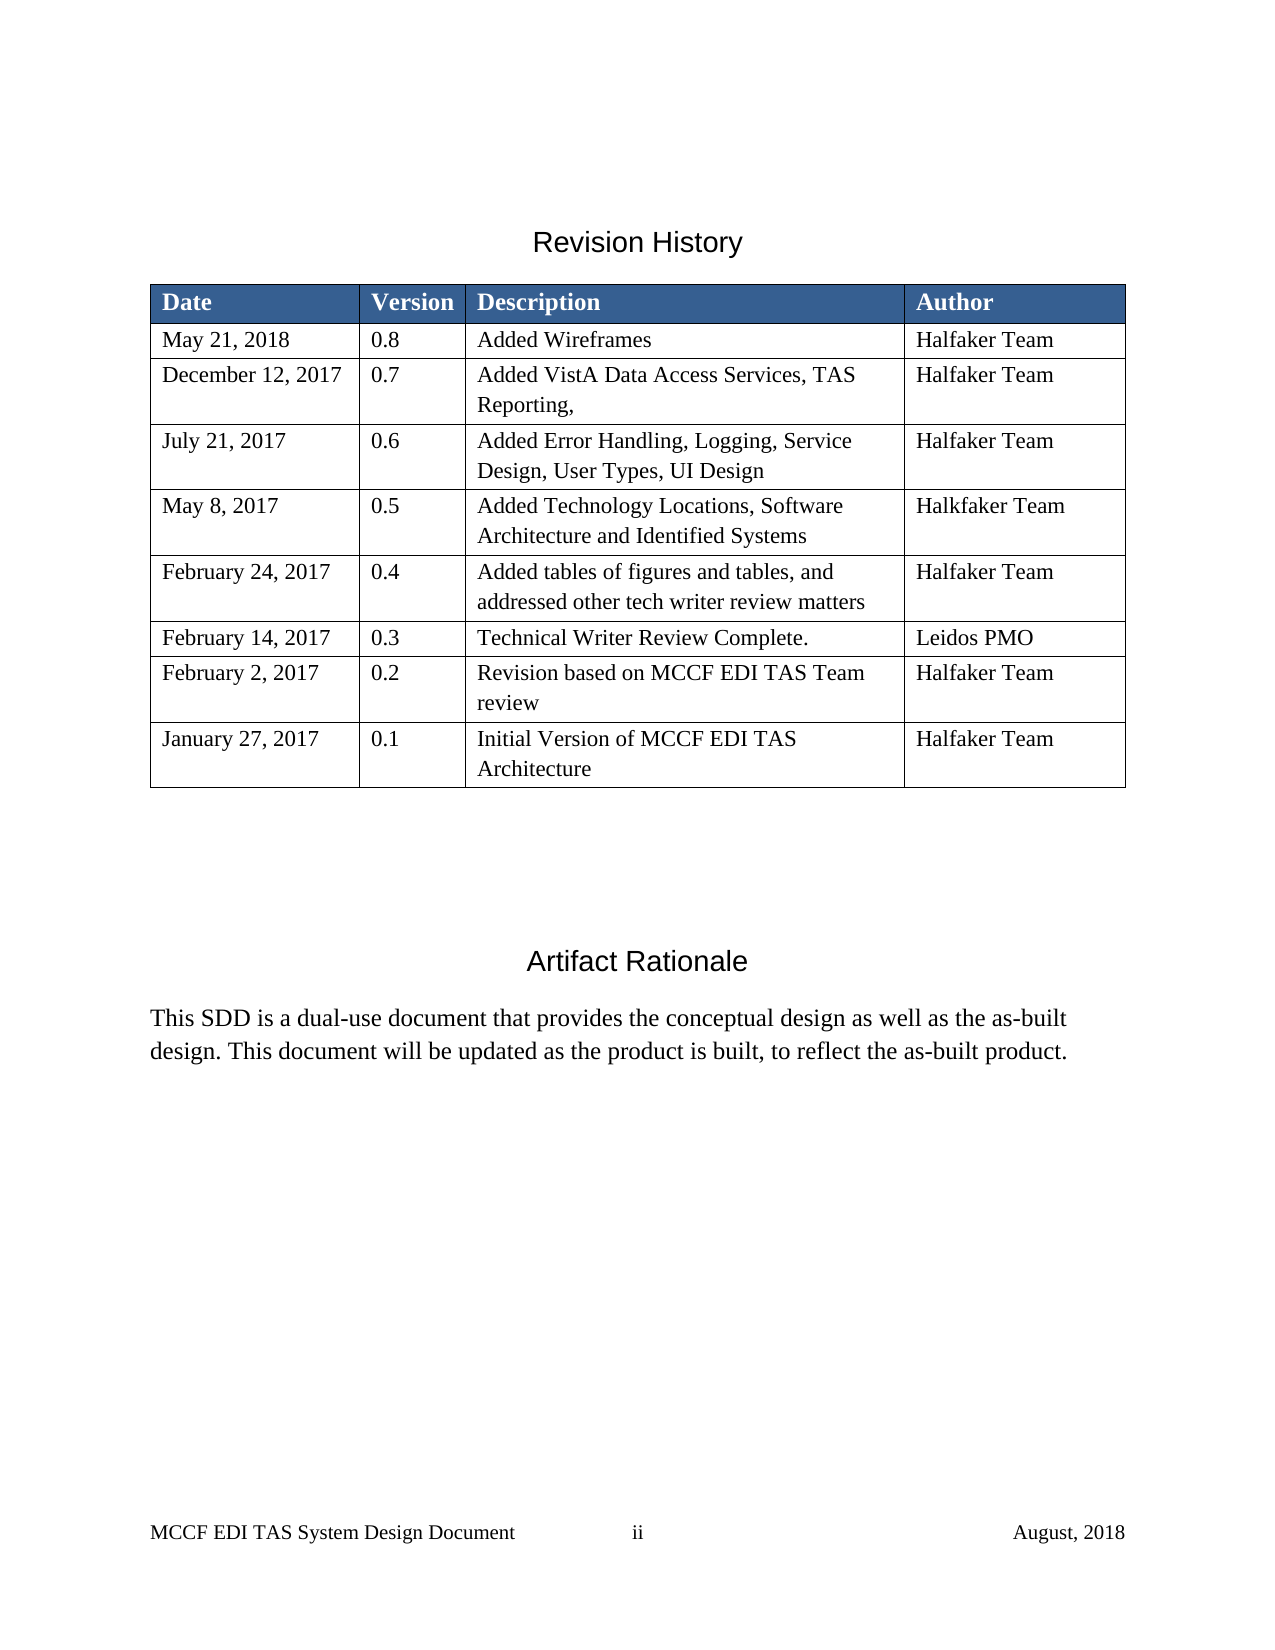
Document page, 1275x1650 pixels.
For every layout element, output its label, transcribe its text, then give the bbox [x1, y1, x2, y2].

table_cell July 21, 2017 [151, 425, 359, 489]
table_cell Added Error Handling, Logging, Service Design, User Types, UI Design [466, 425, 904, 489]
table_cell Halkfaker Team [905, 490, 1125, 555]
table_cell 0.7 [360, 359, 465, 424]
table_cell 0.6 [360, 425, 465, 489]
table_cell 0.5 [360, 490, 465, 555]
title Artifact Rationale [150, 944, 1125, 977]
table_cell Added Wireframes [466, 324, 904, 358]
table_header Date [151, 285, 359, 323]
table_cell Technical Writer Review Complete. [466, 622, 904, 656]
table_cell February 2, 2017 [151, 657, 359, 722]
table_cell 0.4 [360, 556, 465, 621]
table_cell Revision based on MCCF EDI TAS Team review [466, 657, 904, 722]
table_cell Added Technology Locations, Software Architecture and Identified Systems [466, 490, 904, 555]
title Revision History [150, 225, 1125, 258]
table_cell Halfaker Team [905, 723, 1125, 787]
table_cell Halfaker Team [905, 359, 1125, 424]
table_cell Initial Version of MCCF EDI TAS Architecture [466, 723, 904, 787]
text This SDD is a dual-use document that provides the conceptual design as well as the as-built design. This document will be updated as the product is built, to reflect the as-built product. [150, 1003, 1125, 1065]
table_cell 0.3 [360, 622, 465, 656]
table_cell Halfaker Team [905, 425, 1125, 489]
table_header Version [360, 285, 465, 323]
table_cell January 27, 2017 [151, 723, 359, 787]
table_cell Added VistA Data Access Services, TAS Reporting, [466, 359, 904, 424]
table_cell Halfaker Team [905, 324, 1125, 358]
table_cell Added tables of figures and tables, and addressed other tech writer review matters [466, 556, 904, 621]
table_cell 0.2 [360, 657, 465, 722]
table_cell February 14, 2017 [151, 622, 359, 656]
table_cell December 12, 2017 [151, 359, 359, 424]
table_cell Halfaker Team [905, 556, 1125, 621]
table_cell Halfaker Team [905, 657, 1125, 722]
table_header Author [905, 285, 1125, 323]
table_cell May 21, 2018 [151, 324, 359, 358]
table_cell 0.1 [360, 723, 465, 787]
table_cell 0.8 [360, 324, 465, 358]
table_cell Leidos PMO [905, 622, 1125, 656]
table_header Description [466, 285, 904, 323]
table_cell May 8, 2017 [151, 490, 359, 555]
table_cell February 24, 2017 [151, 556, 359, 621]
